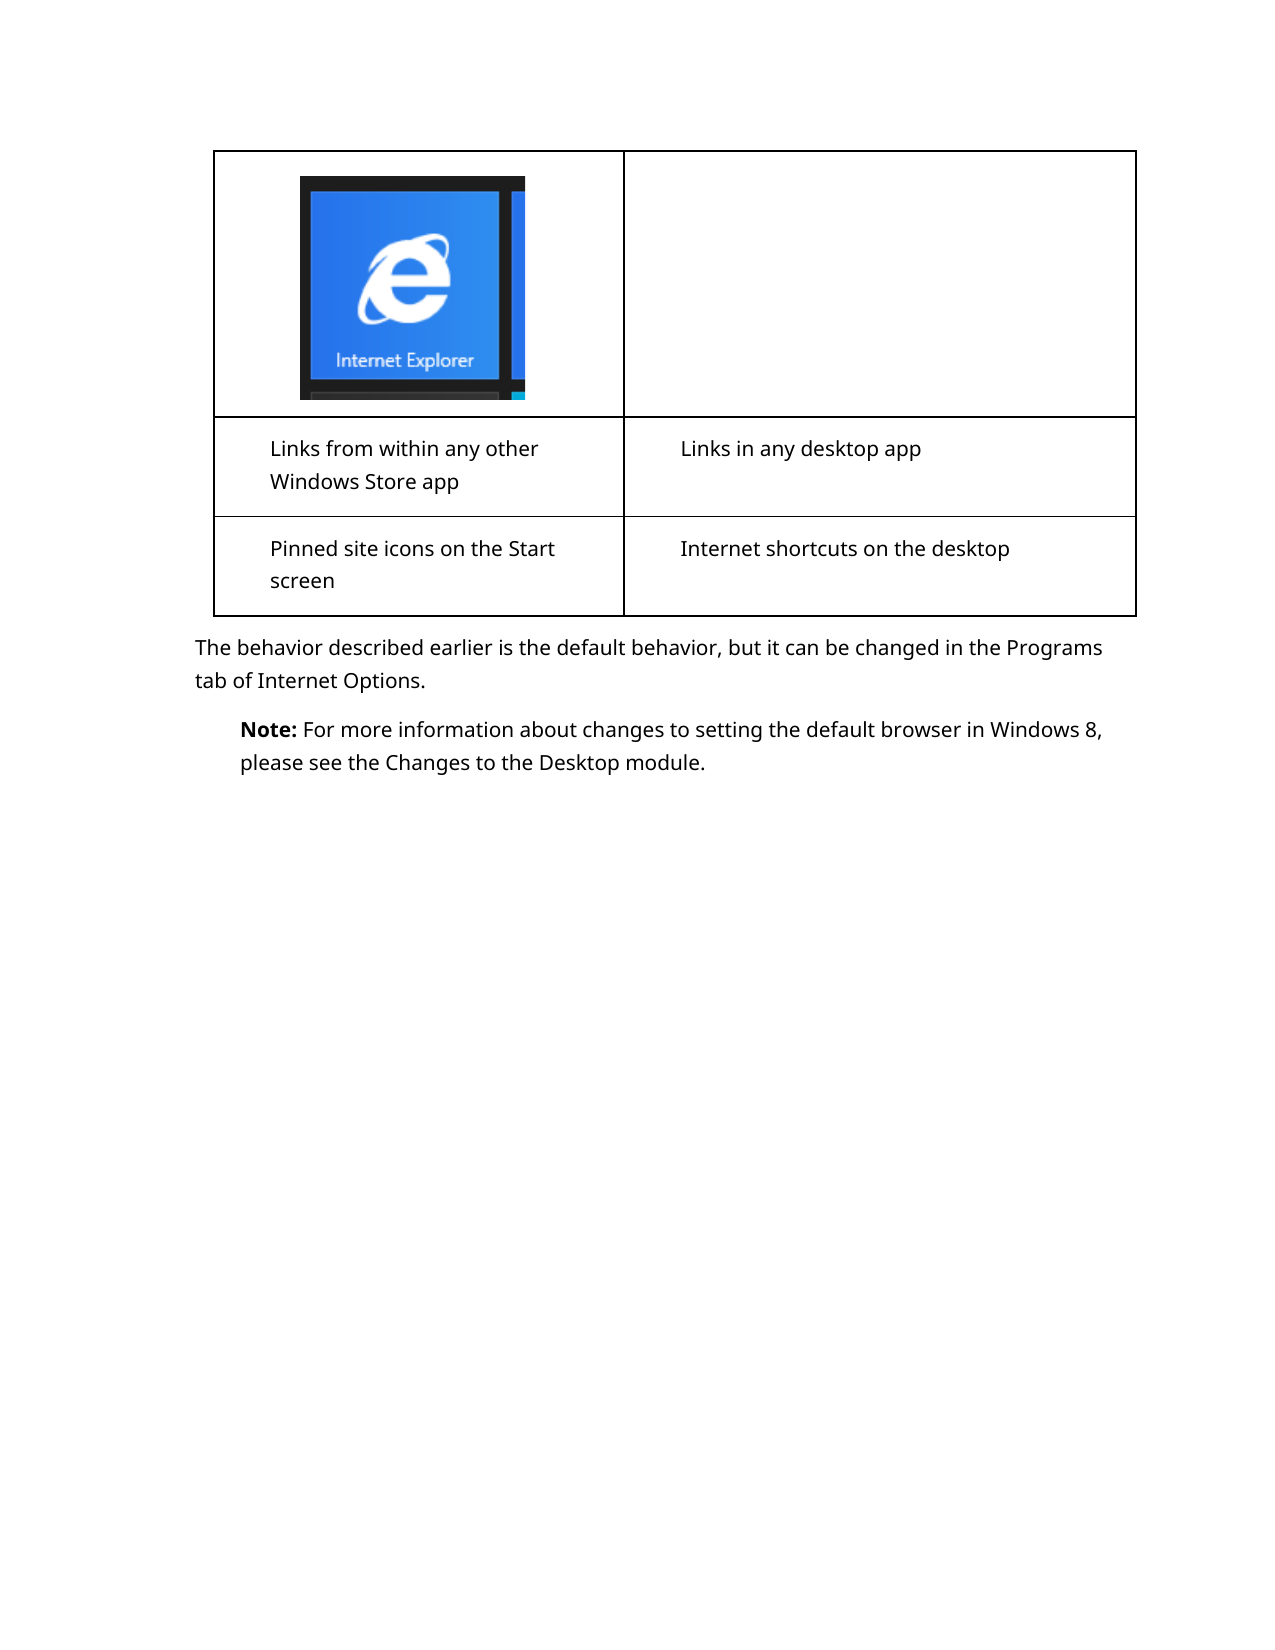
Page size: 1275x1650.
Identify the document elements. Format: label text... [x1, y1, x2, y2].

text The behavior described earlier is the default behavior, but it can be changed in the Programs tab of Internet Options. [195, 633, 1110, 694]
table_cell Internet shortcuts on the desktop [625, 517, 1135, 615]
text Note: For more information about changes to setting the default browser in Windows 8, please see the Changes to the Desktop module. [240, 715, 1110, 776]
table_cell Links in any desktop app [625, 418, 1135, 516]
table_cell Pinned site icons on the Start screen [215, 517, 623, 615]
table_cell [215, 152, 623, 416]
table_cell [625, 152, 1135, 416]
table_cell Links from within any other Windows Store app [215, 418, 623, 516]
picture [300, 176, 525, 400]
